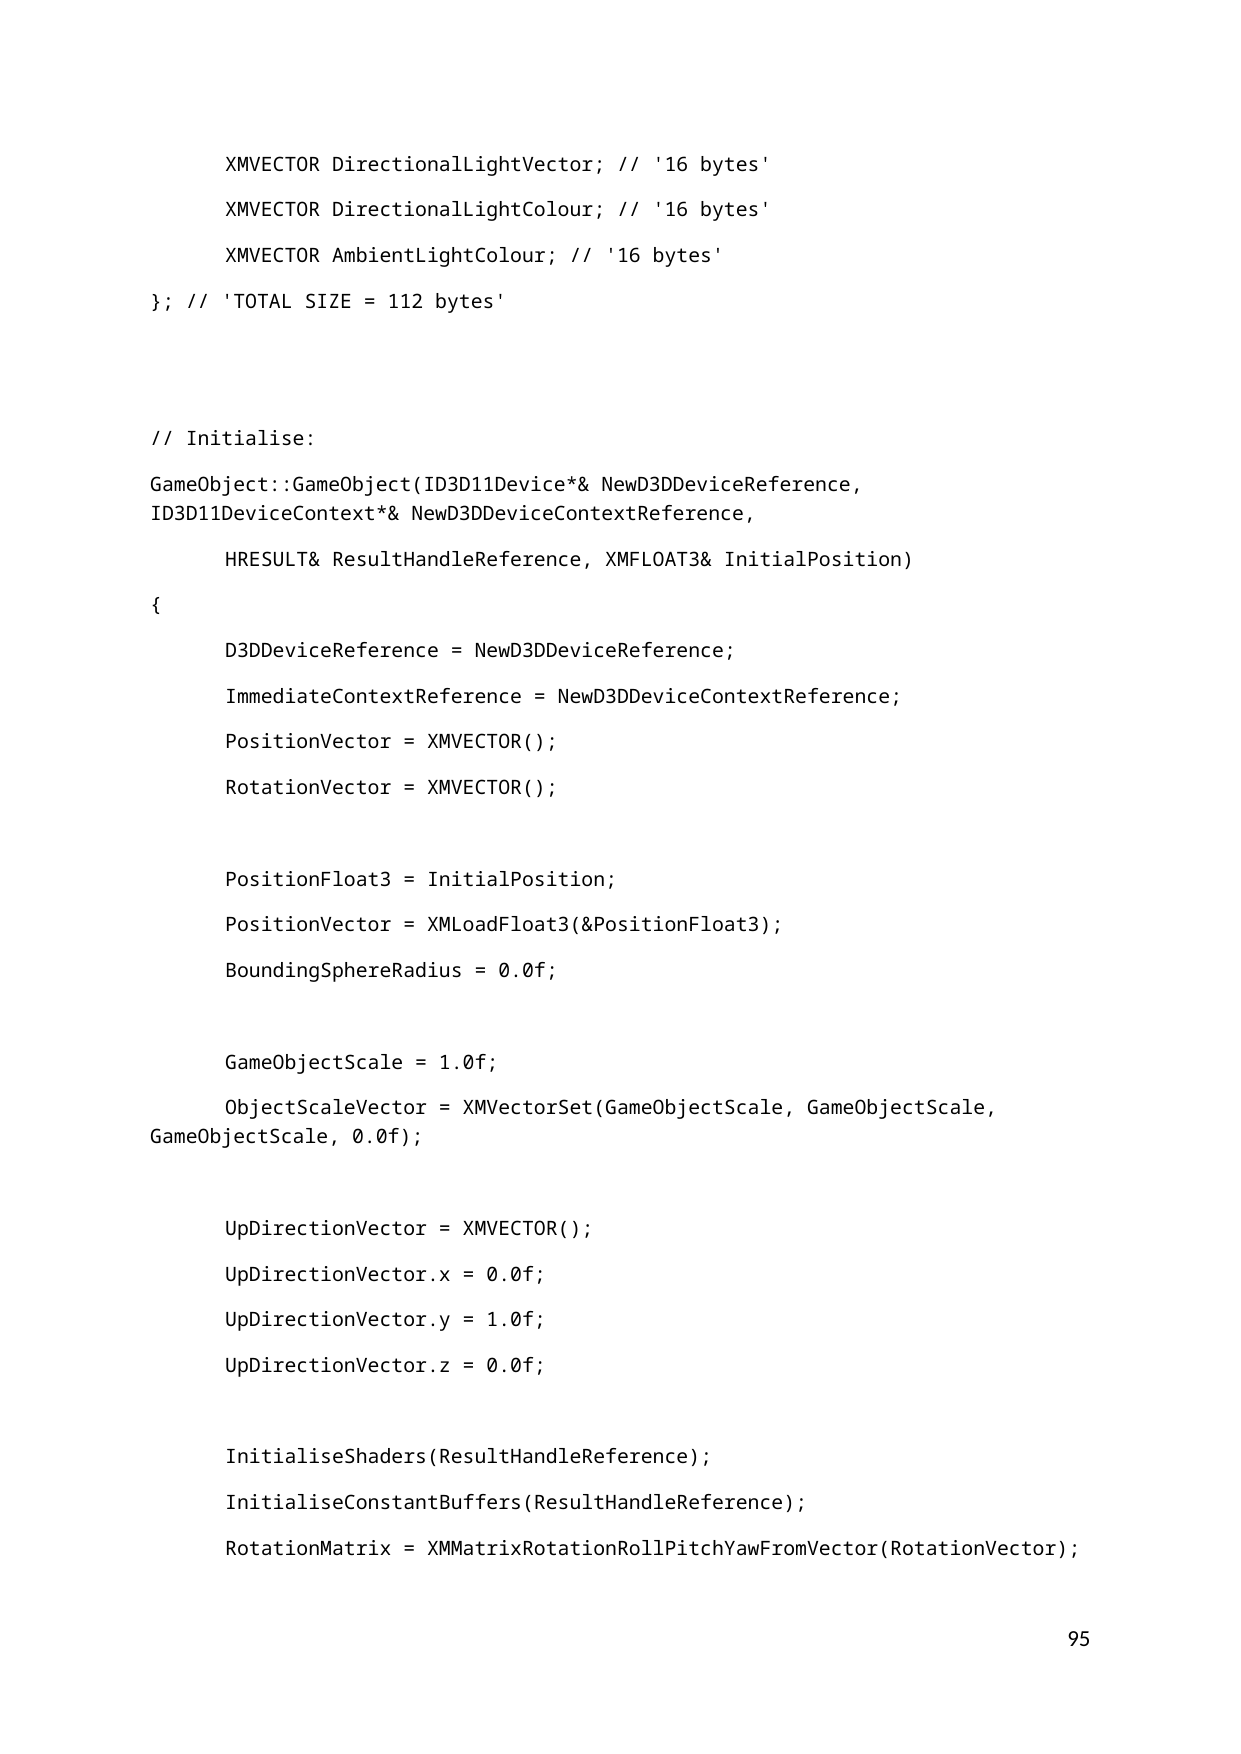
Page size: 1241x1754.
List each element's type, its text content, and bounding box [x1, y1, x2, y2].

text RotationMatrix = XMMatrixRotationRollPitchYawFromVector(RotationVector); [150, 1534, 1090, 1561]
text UpDirectionVector.y = 1.0f; [150, 1306, 1090, 1333]
text BoundingSphereRadius = 0.0f; [150, 956, 1090, 983]
text GameObjectScale = 1.0f; [150, 1048, 1090, 1075]
text }; // 'TOTAL SIZE = 112 bytes' [150, 287, 1090, 314]
text PositionFloat3 = InitialPosition; [150, 865, 1090, 892]
text ImmediateContextReference = NewD3DDeviceContextReference; [150, 682, 1090, 709]
text { [150, 591, 1090, 618]
text InitialiseConstantBuffers(ResultHandleReference); [150, 1488, 1090, 1516]
text InitialiseShaders(ResultHandleReference); [150, 1443, 1090, 1470]
text XMVECTOR DirectionalLightColour; // '16 bytes' [150, 196, 1090, 223]
text RotationVector = XMVECTOR(); [150, 773, 1090, 801]
text GameObject::GameObject(ID3D11Device*& NewD3DDeviceReference, ID3D11DeviceContext*& NewD3DDeviceContextReference, [150, 470, 1090, 526]
text // Initialise: [150, 424, 1090, 451]
text UpDirectionVector.z = 0.0f; [150, 1351, 1090, 1378]
text UpDirectionVector.x = 0.0f; [150, 1260, 1090, 1287]
text XMVECTOR AmbientLightColour; // '16 bytes' [150, 241, 1090, 268]
text UpDirectionVector = XMVECTOR(); [150, 1214, 1090, 1241]
text HRESULT& ResultHandleReference, XMFLOAT3& InitialPosition) [150, 545, 1090, 572]
text PositionVector = XMLoadFloat3(&PositionFloat3); [150, 911, 1090, 938]
text XMVECTOR DirectionalLightVector; // '16 bytes' [150, 150, 1090, 177]
text PositionVector = XMVECTOR(); [150, 728, 1090, 755]
text ObjectScaleVector = XMVectorSet(GameObjectScale, GameObjectScale, GameObjectScale, 0.0f); [150, 1094, 1090, 1150]
text D3DDeviceReference = NewD3DDeviceReference; [150, 636, 1090, 663]
